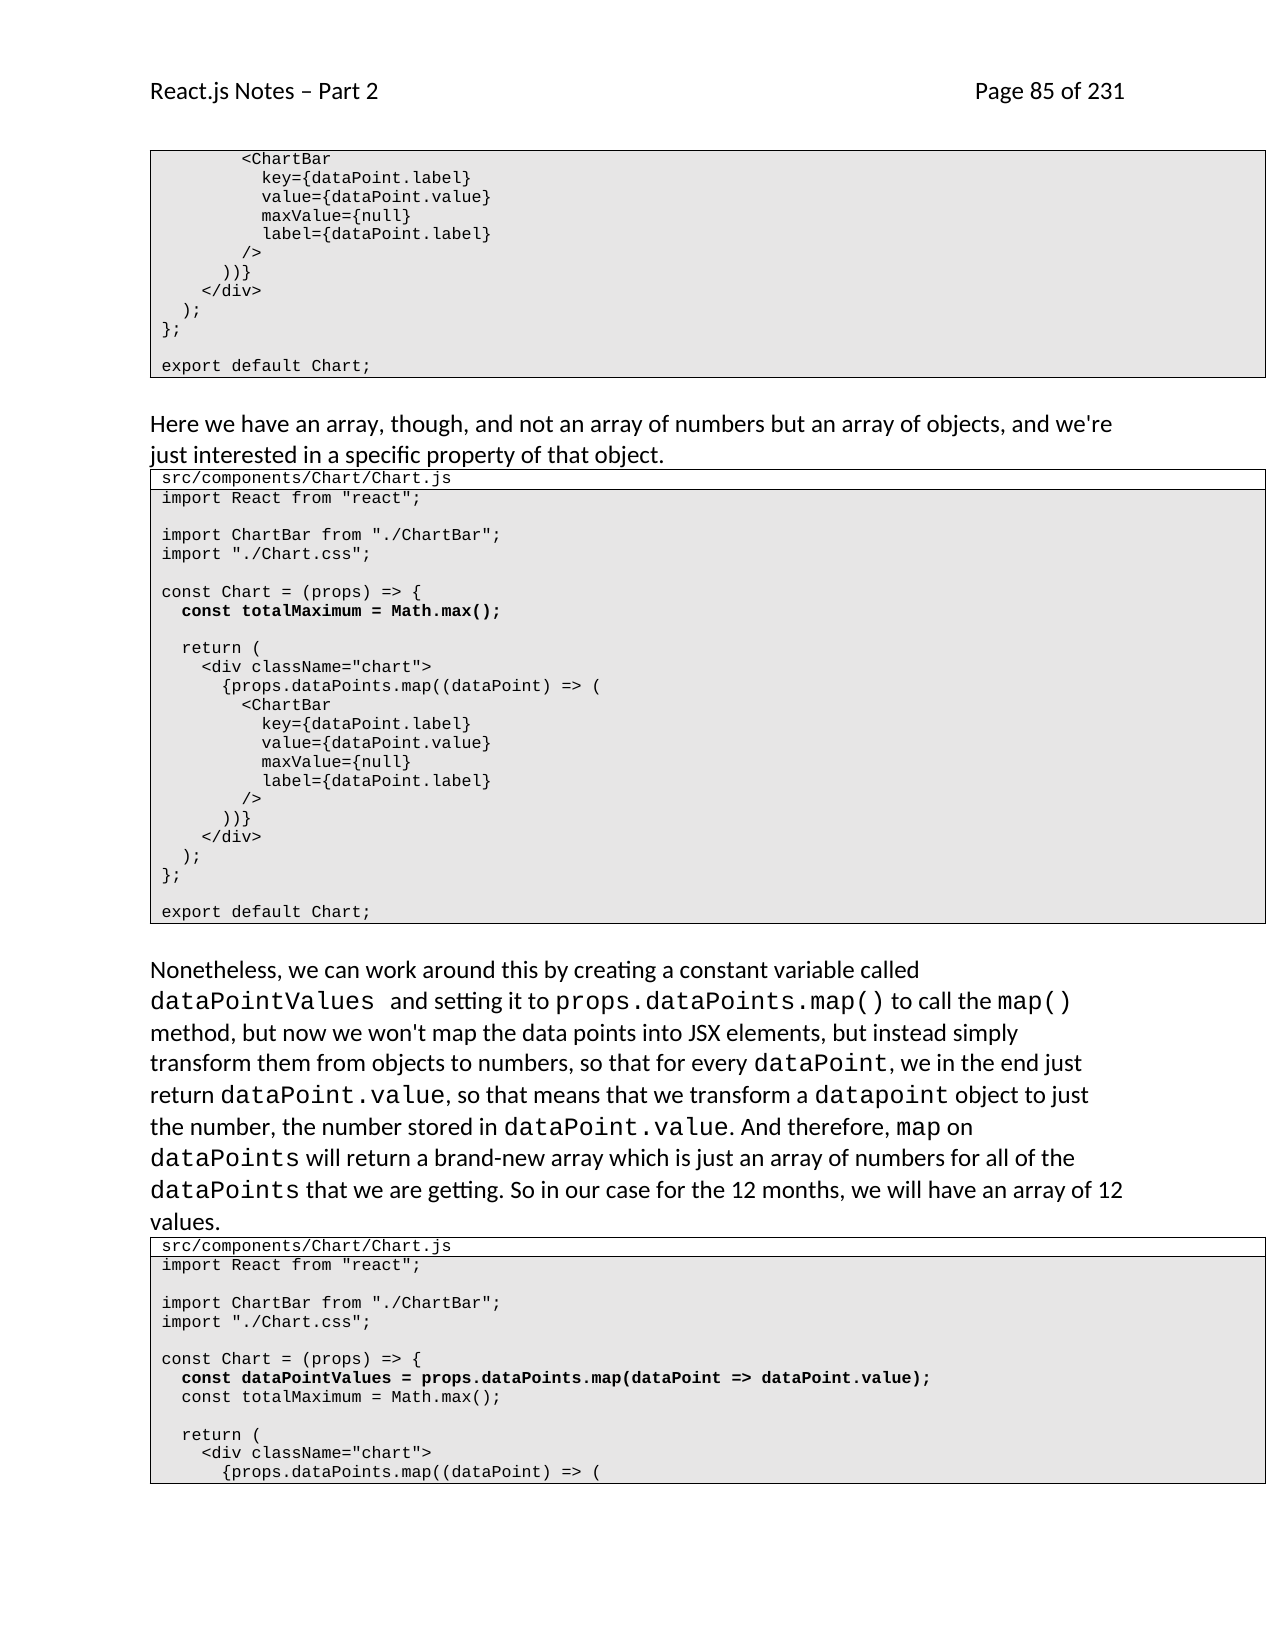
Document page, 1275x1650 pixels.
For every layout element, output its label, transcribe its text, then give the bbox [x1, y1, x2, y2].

table_header src/components/Chart/Chart.js [151, 470, 1265, 489]
table_cell import React from "react"; import ChartBar from "./ChartBar"; import "./Chart.css"; const Chart = (props) => { const totalMaximum = Math.max(); return ( <div className="chart"> {props.dataPoints.map((dataPoint) => ( <ChartBar key={dataPoint.label} value={dataPoint.value} maxValue={null} label={dataPoint.label} /> ))} </div> ); }; export default Chart; [151, 490, 1265, 923]
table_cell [151, 1257, 1265, 1483]
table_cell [151, 151, 1265, 377]
text Here we have an array, though, and not an array of numbers but an array of objects, and we're just interested in a specific property of that object. [150, 408, 1125, 469]
table_header src/components/Chart/Chart.js [151, 1238, 1265, 1256]
text Nonetheless, we can work around this by creating a constant variable called dataPointValues and setting it to props.dataPoints.map() to call the map() method, but now we won't map the data points into JSX elements, but instead simply transform them from objects to numbers, so that for every dataPoint, we in the end just return dataPoint.value, so that means that we transform a datapoint object to just the number, the number stored in dataPoint.value. And therefore, map on dataPoints will return a brand-new array which is just an array of numbers for all of the dataPoints that we are getting. So in our case for the 12 months, we will have an array of 12 values. [150, 954, 1125, 1237]
